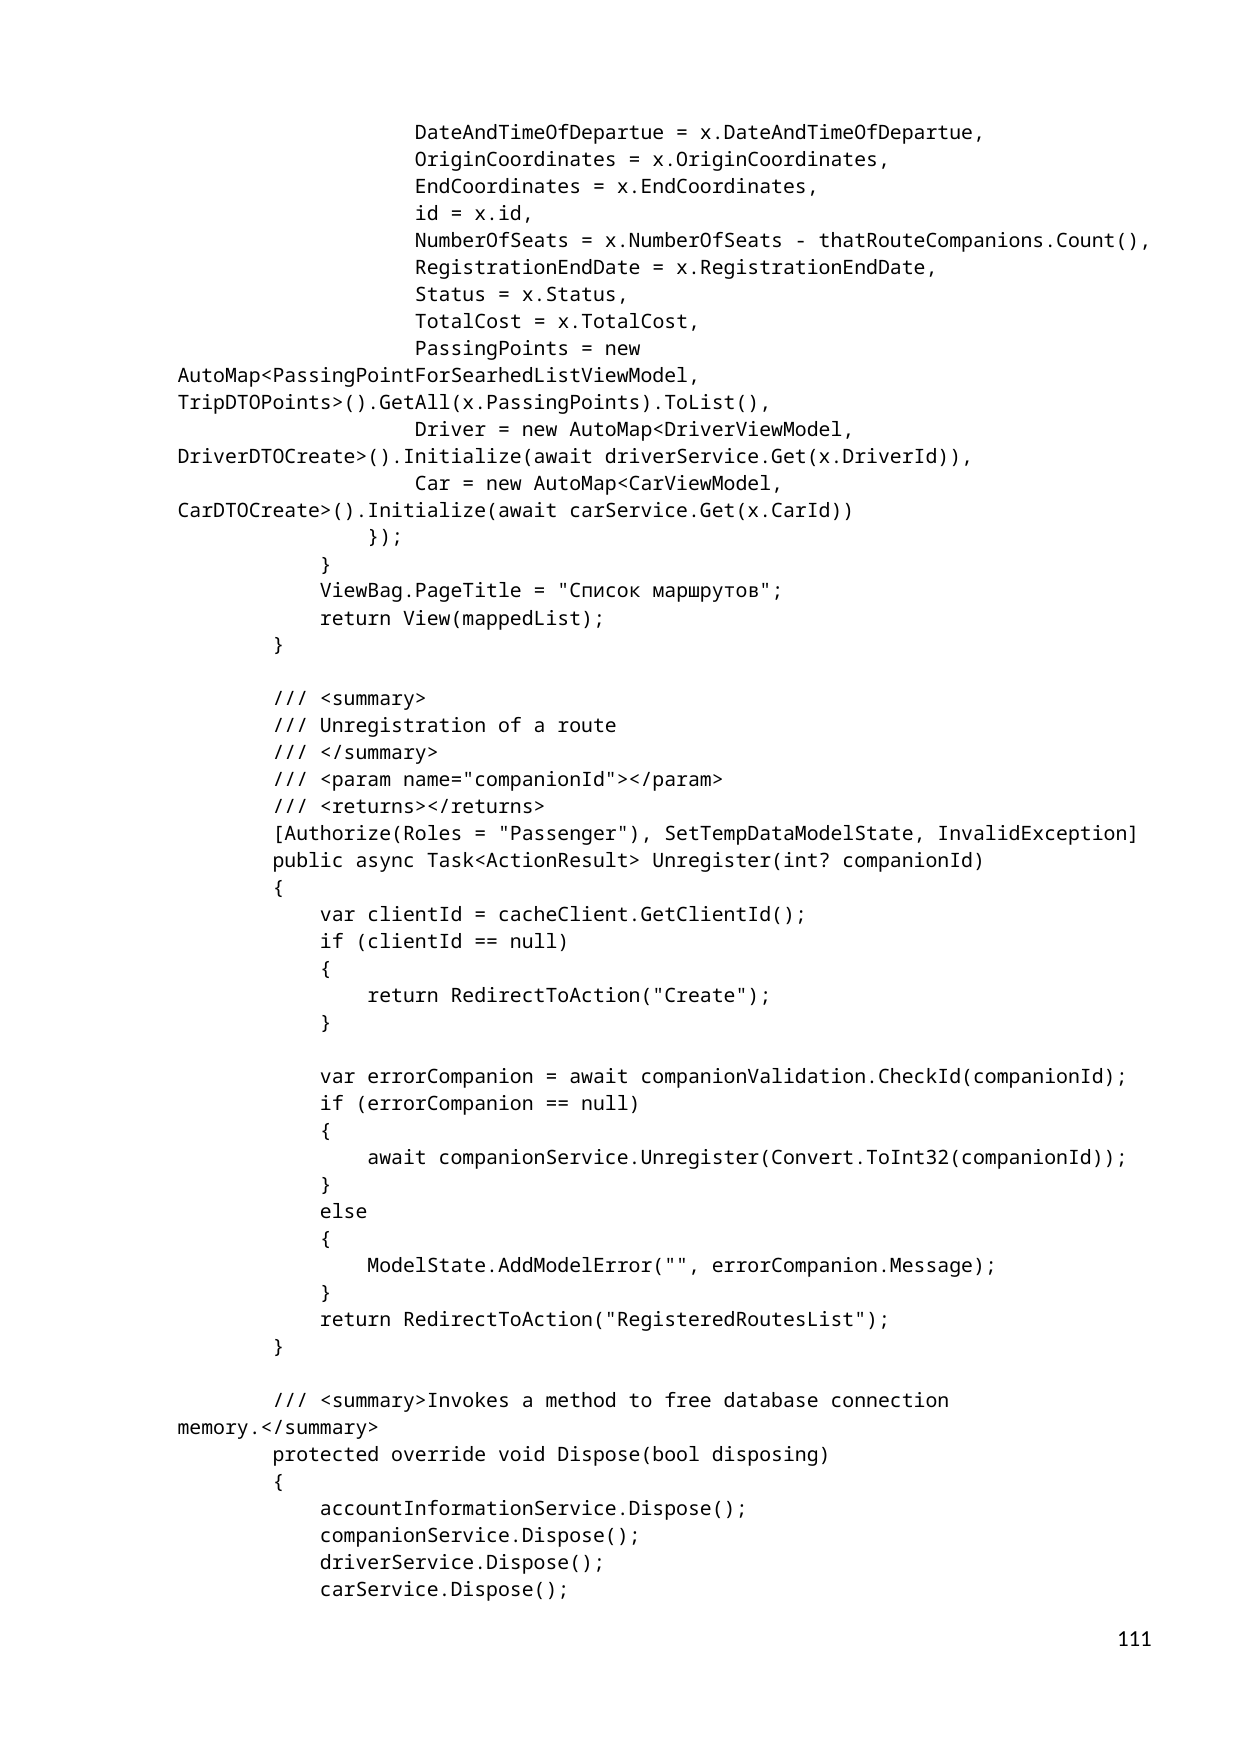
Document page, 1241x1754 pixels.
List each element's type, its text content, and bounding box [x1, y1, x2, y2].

text /// <param name="companionId"></param> [177, 766, 1152, 793]
text carService.Dispose(); [177, 1575, 1152, 1602]
text { [177, 954, 1152, 981]
text /// <returns></returns> [177, 793, 1152, 819]
text /// </summary> [177, 739, 1152, 766]
text return View(mappedList); [177, 604, 1152, 631]
text Driver = new AutoMap<DriverViewModel, DriverDTOCreate>().Initialize(await driverService.Get(x.DriverId)), [177, 415, 1152, 469]
text { [177, 1116, 1152, 1143]
text var errorCompanion = await companionValidation.CheckId(companionId); [177, 1062, 1152, 1089]
text { [177, 873, 1152, 901]
text EndCoordinates = x.EndCoordinates, [177, 172, 1152, 199]
text } [177, 1332, 1152, 1359]
text RegistrationEndDate = x.RegistrationEndDate, [177, 253, 1152, 280]
text TotalСost = x.TotalСost, [177, 307, 1152, 334]
text } [177, 1278, 1152, 1305]
text companionService.Dispose(); [177, 1521, 1152, 1548]
text NumberOfSeats = x.NumberOfSeats - thatRouteCompanions.Count(), [177, 226, 1152, 253]
text else [177, 1197, 1152, 1224]
text DateAndTimeOfDepartue = x.DateAndTimeOfDepartue, [177, 118, 1152, 145]
text /// <summary> [177, 685, 1152, 712]
text return RedirectToAction("RegisteredRoutesList"); [177, 1305, 1152, 1332]
text if (clientId == null) [177, 927, 1152, 954]
text public async Task<ActionResult> Unregister(int? companionId) [177, 847, 1152, 873]
text }); [177, 523, 1152, 550]
text accountInformationService.Dispose(); [177, 1494, 1152, 1521]
text Status = x.Status, [177, 280, 1152, 307]
text ModelState.AddModelError("", errorCompanion.Message); [177, 1251, 1152, 1278]
text PassingPoints = new AutoMap<PassingPointForSearhedListViewModel, TripDTOPoints>().GetAll(x.PassingPoints).ToList(), [177, 334, 1152, 415]
text } [177, 550, 1152, 577]
text { [177, 1224, 1152, 1251]
text OriginCoordinates = x.OriginCoordinates, [177, 145, 1152, 172]
text return RedirectToAction("Create"); [177, 981, 1152, 1008]
text Car = new AutoMap<CarViewModel, CarDTOCreate>().Initialize(await carService.Get(x.CarId)) [177, 469, 1152, 523]
text ViewBag.PageTitle = "Список маршрутов"; [177, 577, 1152, 604]
text { [177, 1467, 1152, 1494]
text /// <summary>Invokes a method to free database connection memory.</summary> [177, 1386, 1152, 1440]
text } [177, 1008, 1152, 1035]
text /// Unregistration of a route [177, 712, 1152, 739]
text var clientId = cacheClient.GetClientId(); [177, 901, 1152, 927]
text } [177, 1170, 1152, 1197]
text id = x.id, [177, 199, 1152, 226]
text if (errorCompanion == null) [177, 1089, 1152, 1116]
text [Authorize(Roles = "Passenger"), SetTempDataModelState, InvalidException] [177, 819, 1152, 847]
text protected override void Dispose(bool disposing) [177, 1440, 1152, 1467]
text } [177, 631, 1152, 658]
text await companionService.Unregister(Convert.ToInt32(companionId)); [177, 1143, 1152, 1170]
text driverService.Dispose(); [177, 1548, 1152, 1575]
